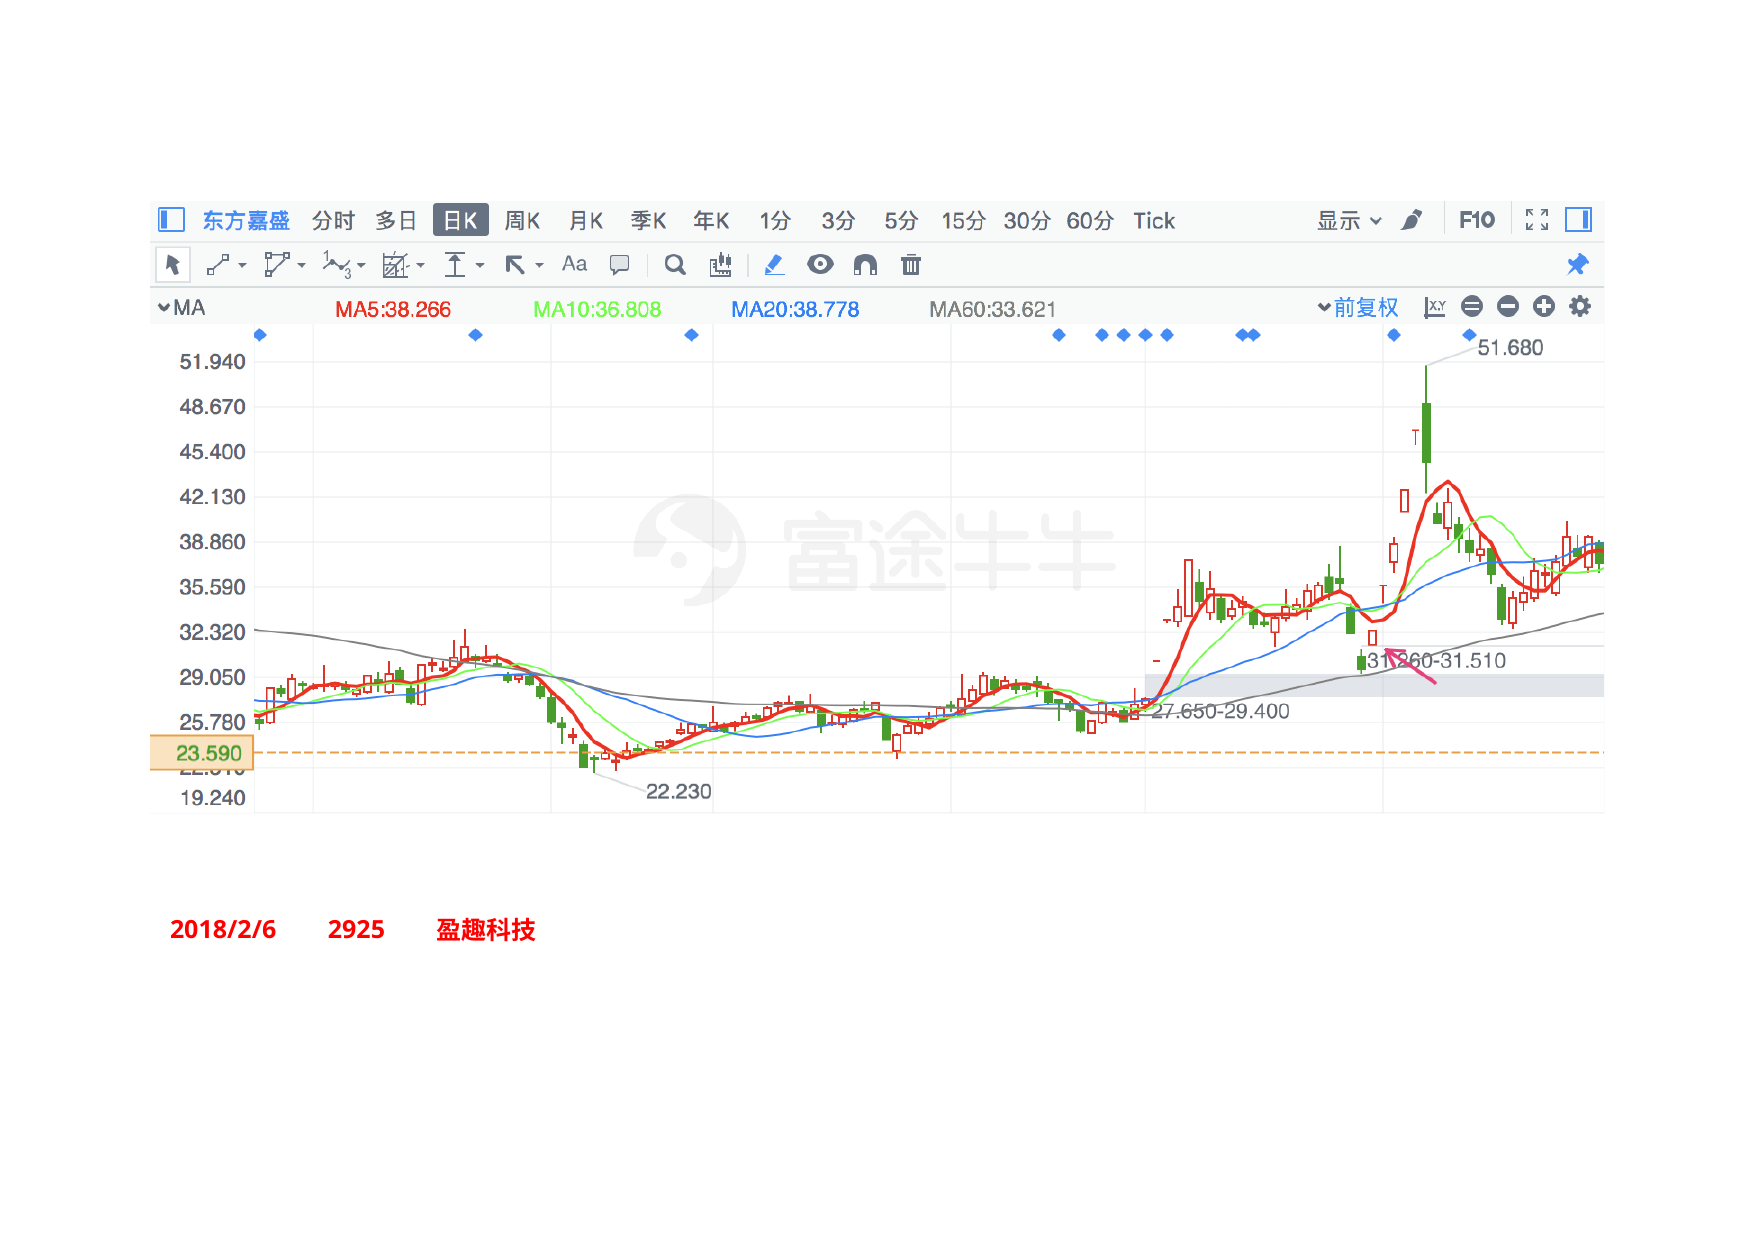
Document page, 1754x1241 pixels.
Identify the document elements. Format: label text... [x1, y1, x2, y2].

table_header 2925 [288, 906, 425, 951]
table_header 2018/2/6 [150, 906, 287, 951]
picture [150, 201, 1605, 814]
table_header 盈趣科技 [425, 906, 560, 951]
